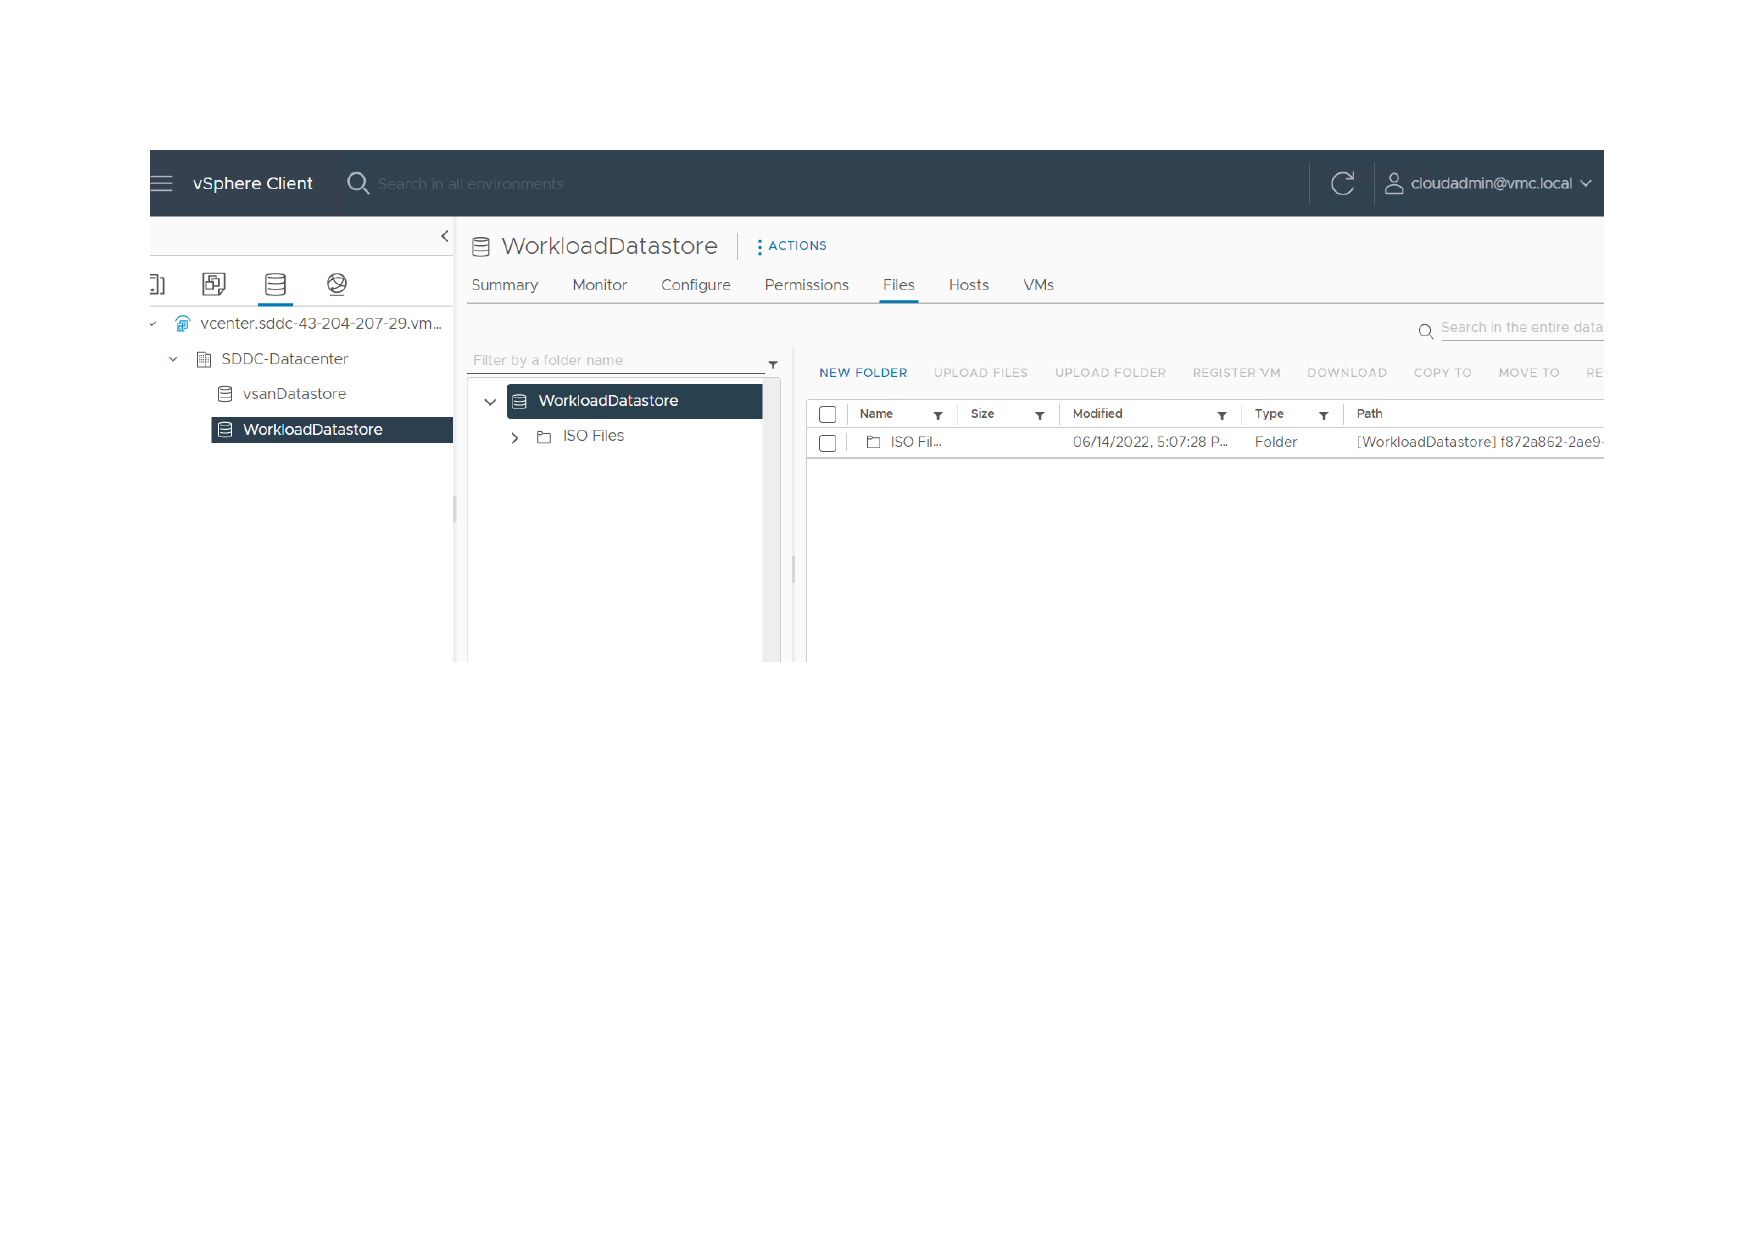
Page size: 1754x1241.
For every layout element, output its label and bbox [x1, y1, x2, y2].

picture [150, 150, 1604, 662]
